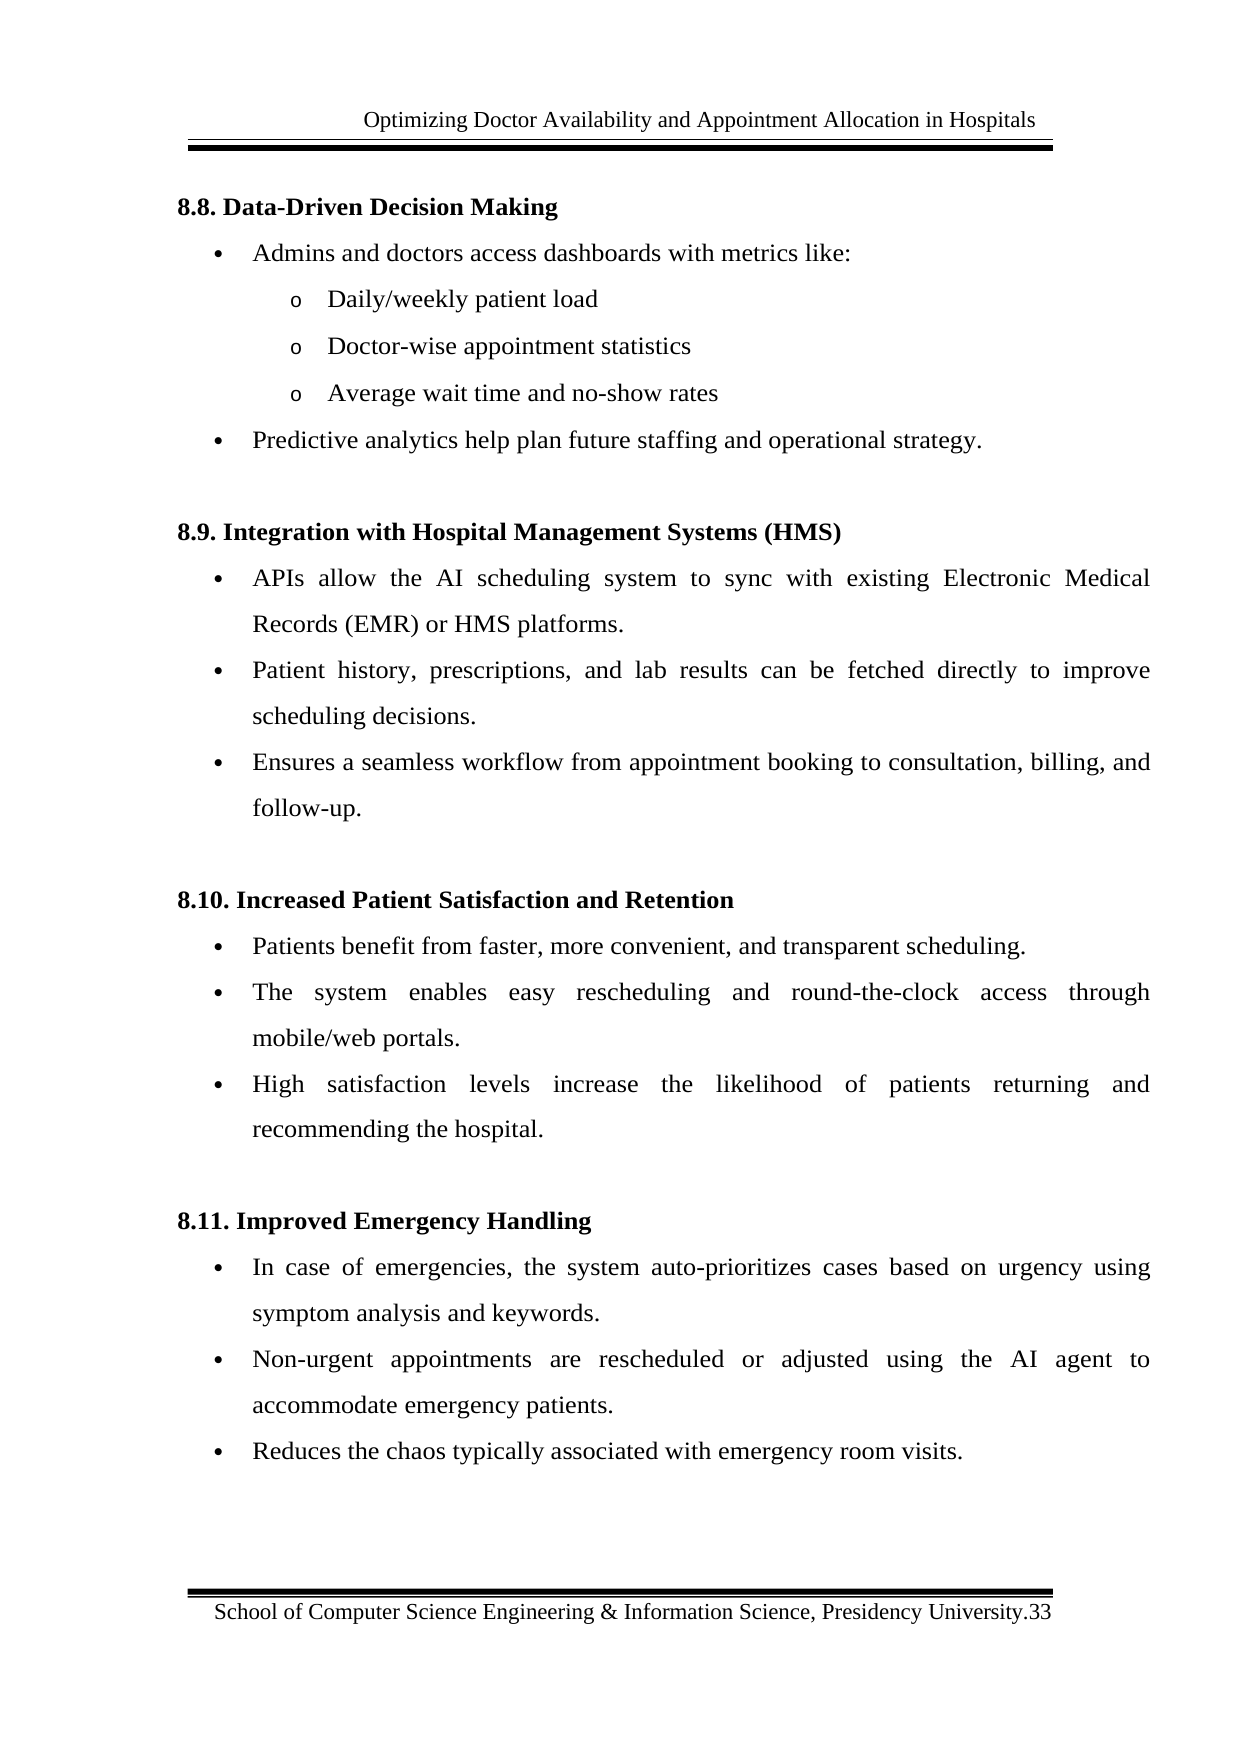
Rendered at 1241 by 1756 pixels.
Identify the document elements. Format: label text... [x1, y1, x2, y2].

list The system enables easy rescheduling and round-the-clock access through mobile/web portals. [214, 977, 1152, 1051]
list Patient history, prescriptions, and lab results can be fetched directly to improve scheduling decisions. [214, 655, 1152, 730]
list Daily/weekly patient load [289, 284, 1152, 313]
list Reduces the chaos typically associated with emergency room visits. [214, 1436, 1152, 1465]
list In case of emergencies, the system auto-prioritizes cases based on urgency using symptom analysis and keywords. [214, 1252, 1152, 1327]
list Ensures a seamless workflow from appointment booking to consultation, billing, and follow-up. [214, 747, 1152, 822]
list Admins and doctors access dashboards with metrics like: [214, 238, 1152, 266]
list Patients benefit from faster, more convenient, and transparent scheduling. [214, 931, 1152, 959]
list APIs allow the AI scheduling system to sync with existing Electronic Medical Records (EMR) or HMS platforms. [214, 563, 1152, 638]
list Average wait time and no-show rates [289, 378, 1152, 408]
text 8.10. Increased Patient Satisfaction and Retention [177, 885, 1152, 914]
list Doctor-wise appointment statistics [289, 331, 1152, 361]
text 8.8. Data-Driven Decision Making [177, 192, 1152, 221]
list Predictive analytics help plan future staffing and operational strategy. [214, 426, 1152, 454]
list Non-urgent appointments are rescheduled or adjusted using the AI agent to accommodate emergency patients. [214, 1344, 1152, 1419]
text 8.11. Improved Emergency Handling [177, 1206, 1152, 1235]
list High satisfaction levels increase the likelihood of patients returning and recommending the hospital. [214, 1069, 1152, 1143]
text 8.9. Integration with Hospital Management Systems (HMS) [177, 517, 1152, 546]
